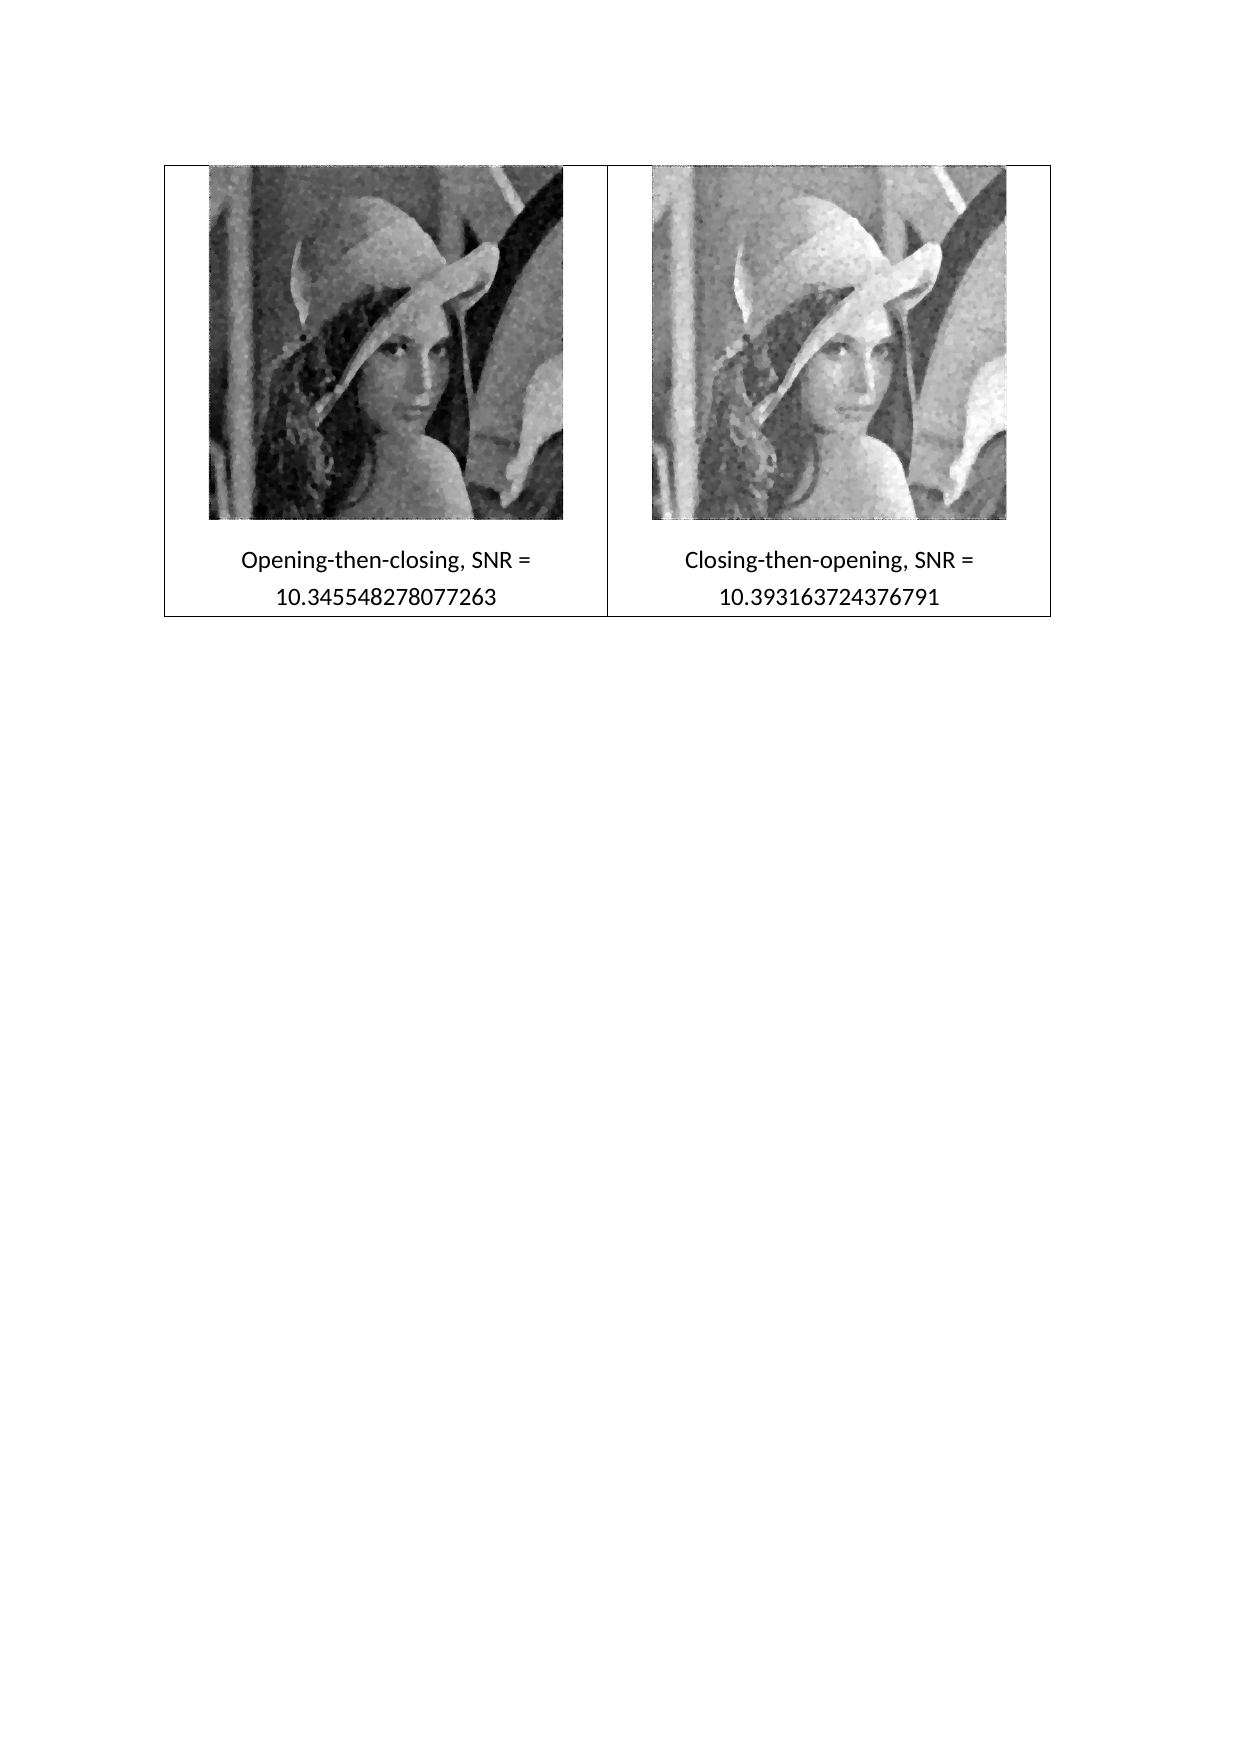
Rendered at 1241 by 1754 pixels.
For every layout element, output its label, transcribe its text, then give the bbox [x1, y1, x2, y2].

picture [208, 165, 564, 520]
table_cell [165, 166, 607, 541]
picture [652, 165, 1007, 520]
table_cell Opening-then-closing, SNR = 10.345548278077263 [165, 541, 607, 616]
table_cell [608, 166, 1050, 541]
table_cell Closing-then-opening, SNR = 10.393163724376791 [608, 541, 1050, 616]
